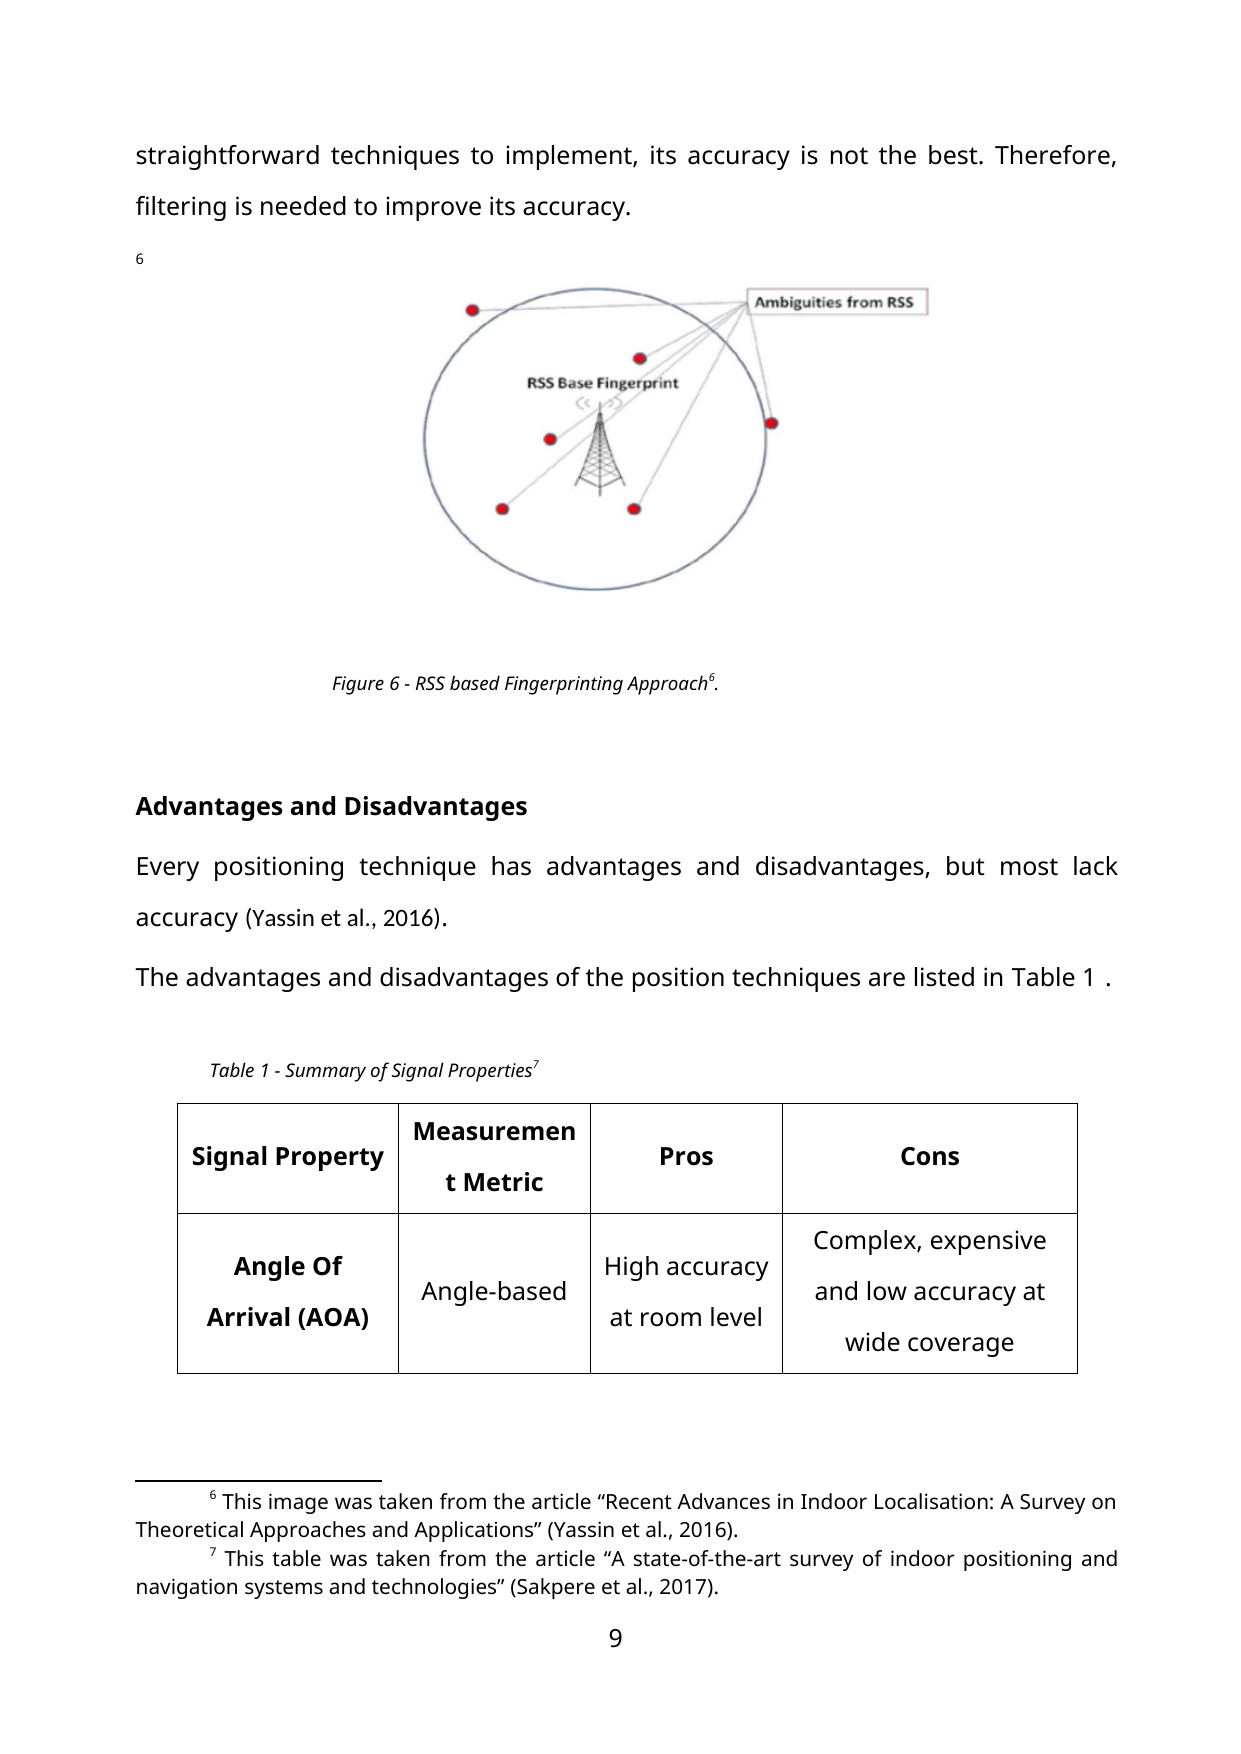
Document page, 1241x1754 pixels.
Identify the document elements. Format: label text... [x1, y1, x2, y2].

table_cell High accuracy at room level [591, 1214, 782, 1373]
text Table 1 - Summary of Signal Properties7 [135, 1057, 1119, 1082]
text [135, 137, 1119, 223]
text Every positioning technique has advantages and disadvantages, but most lack accuracy (Yassin et al., 2016). [135, 848, 1119, 934]
table_header Cons [783, 1104, 1077, 1213]
text The advantages and disadvantages of the position techniques are listed in Table 1. [135, 959, 1119, 994]
table_header Signal Property [178, 1104, 398, 1213]
text Advantages and Disadvantages [135, 788, 1119, 823]
table_header Pros [591, 1104, 782, 1213]
picture [287, 259, 954, 606]
table_cell Angle Of Arrival (AOA) [178, 1214, 398, 1373]
table_cell Complex, expensive and low accuracy at wide coverage [783, 1214, 1077, 1373]
table_cell Angle-based [399, 1214, 590, 1373]
table_header Measurement Metric [399, 1104, 590, 1213]
